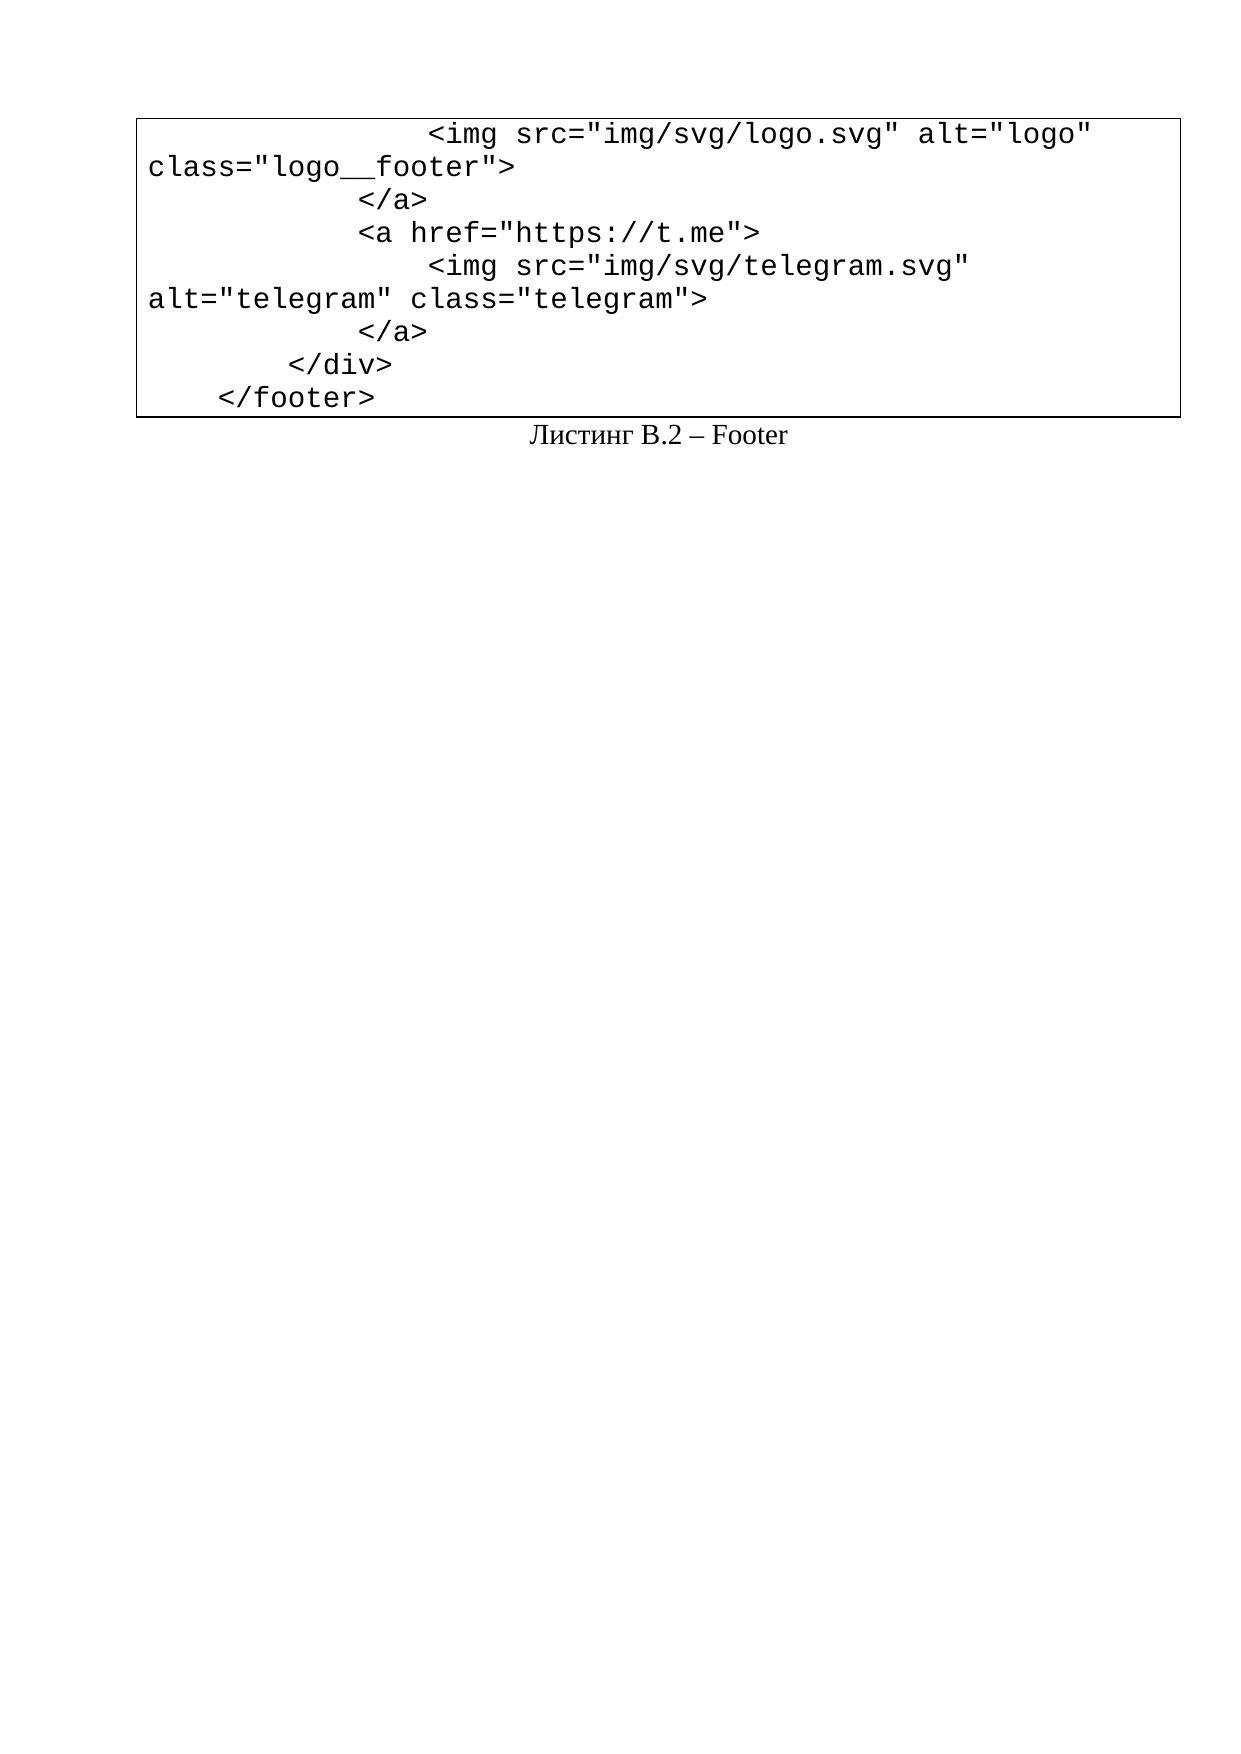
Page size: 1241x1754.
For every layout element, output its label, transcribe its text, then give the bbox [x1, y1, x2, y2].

text Листинг В.2 – Footer [136, 418, 1181, 451]
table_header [137, 119, 1180, 416]
